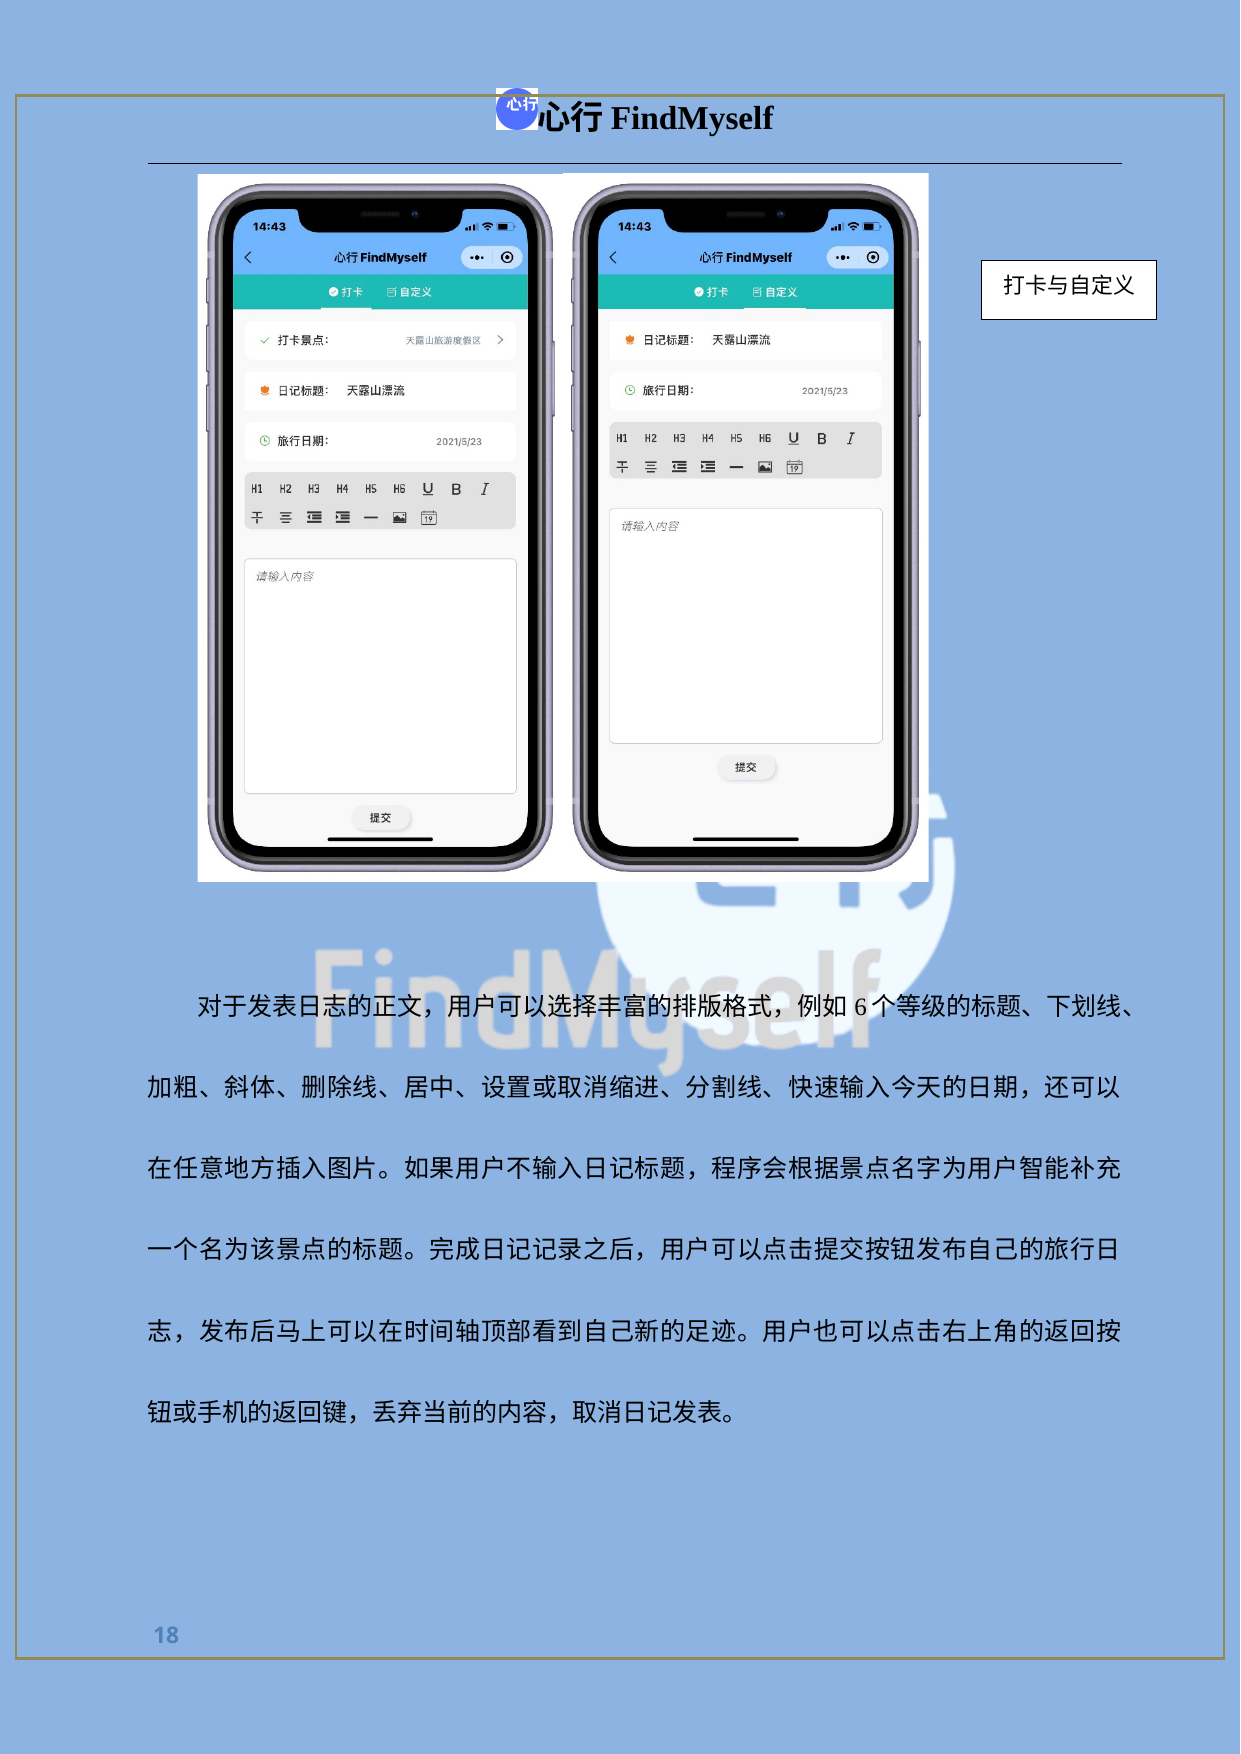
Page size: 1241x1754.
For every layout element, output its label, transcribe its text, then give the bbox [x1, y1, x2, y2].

picture [496, 97, 538, 130]
picture [197, 173, 929, 882]
text 对于发表日志的正文，用户可以选择丰富的排版格式，例如6个等级的标题、下划线、加粗、斜体、删除线、居中、设置或取消缩进、分割线、快速输入今天的日期，还可以在任意地方插入图片。如果用户不输入日记标题，程序会根据景点名字为用户智能补充一个名为该景点的标题。完成日记记录之后，用户可以点击提交按钮发布自己的旅行日志，发布后马上可以在时间轴顶部看到自己新的足迹。用户也可以点击右上角的返回按钮或手机的返回键，丢弃当前的内容，取消日记发表。 [148, 972, 1122, 1443]
picture [496, 88, 538, 94]
